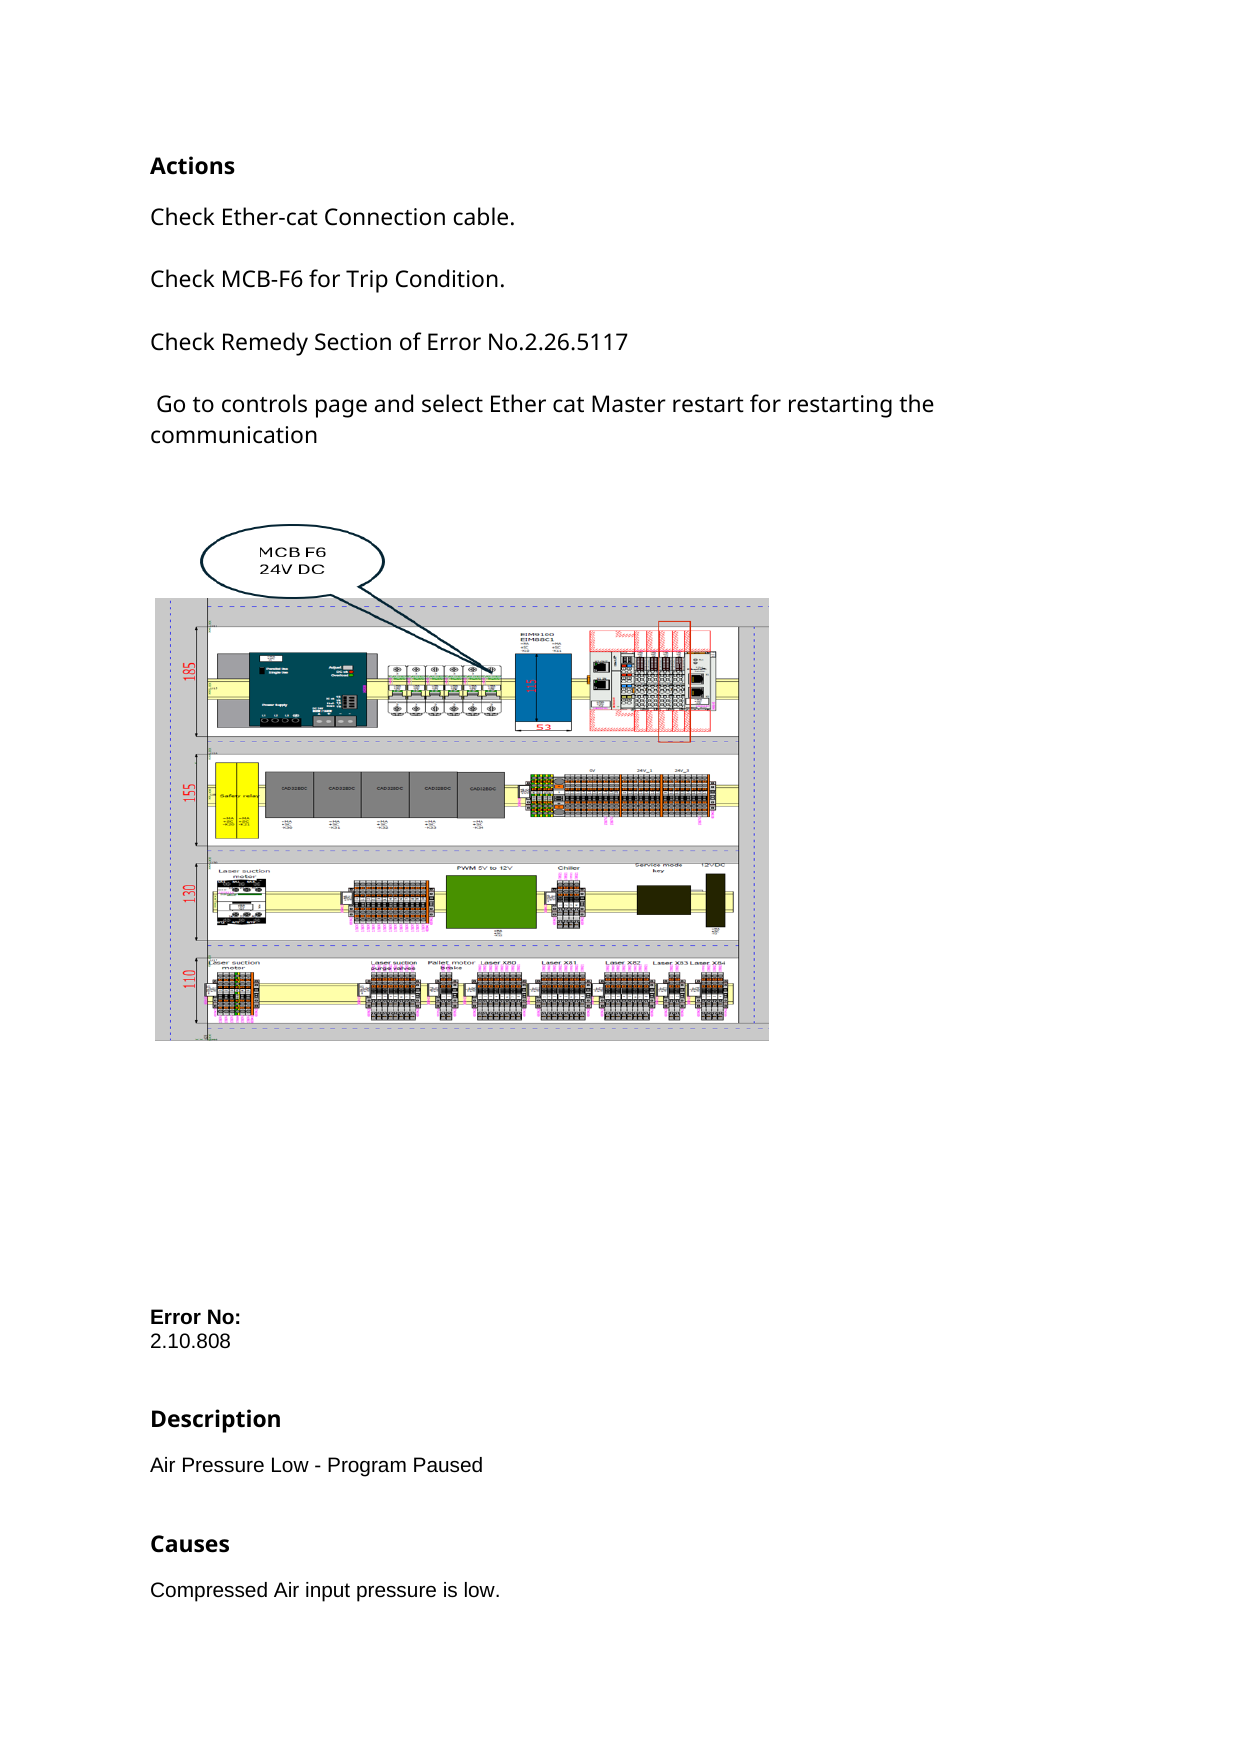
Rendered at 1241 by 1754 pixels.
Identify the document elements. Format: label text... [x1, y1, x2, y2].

picture [150, 522, 769, 1041]
text Air Pressure Low - Program Paused [150, 1453, 1090, 1477]
text Causes [150, 1528, 1090, 1559]
text Description [150, 1403, 1090, 1434]
text 2.10.808 [150, 1328, 1090, 1352]
text Compressed Air input pressure is low. [150, 1578, 1090, 1602]
text Check MCB-F6 for Trip Condition. [150, 263, 1090, 294]
text Go to controls page and select Ether cat Master restart for restarting the communication [150, 388, 1090, 450]
text Error No: [150, 1304, 1090, 1328]
text Actions [150, 150, 1090, 181]
text Check Ether-cat Connection cable. [150, 200, 1090, 232]
text Check Remedy Section of Error No.2.26.5117 [150, 325, 1090, 357]
